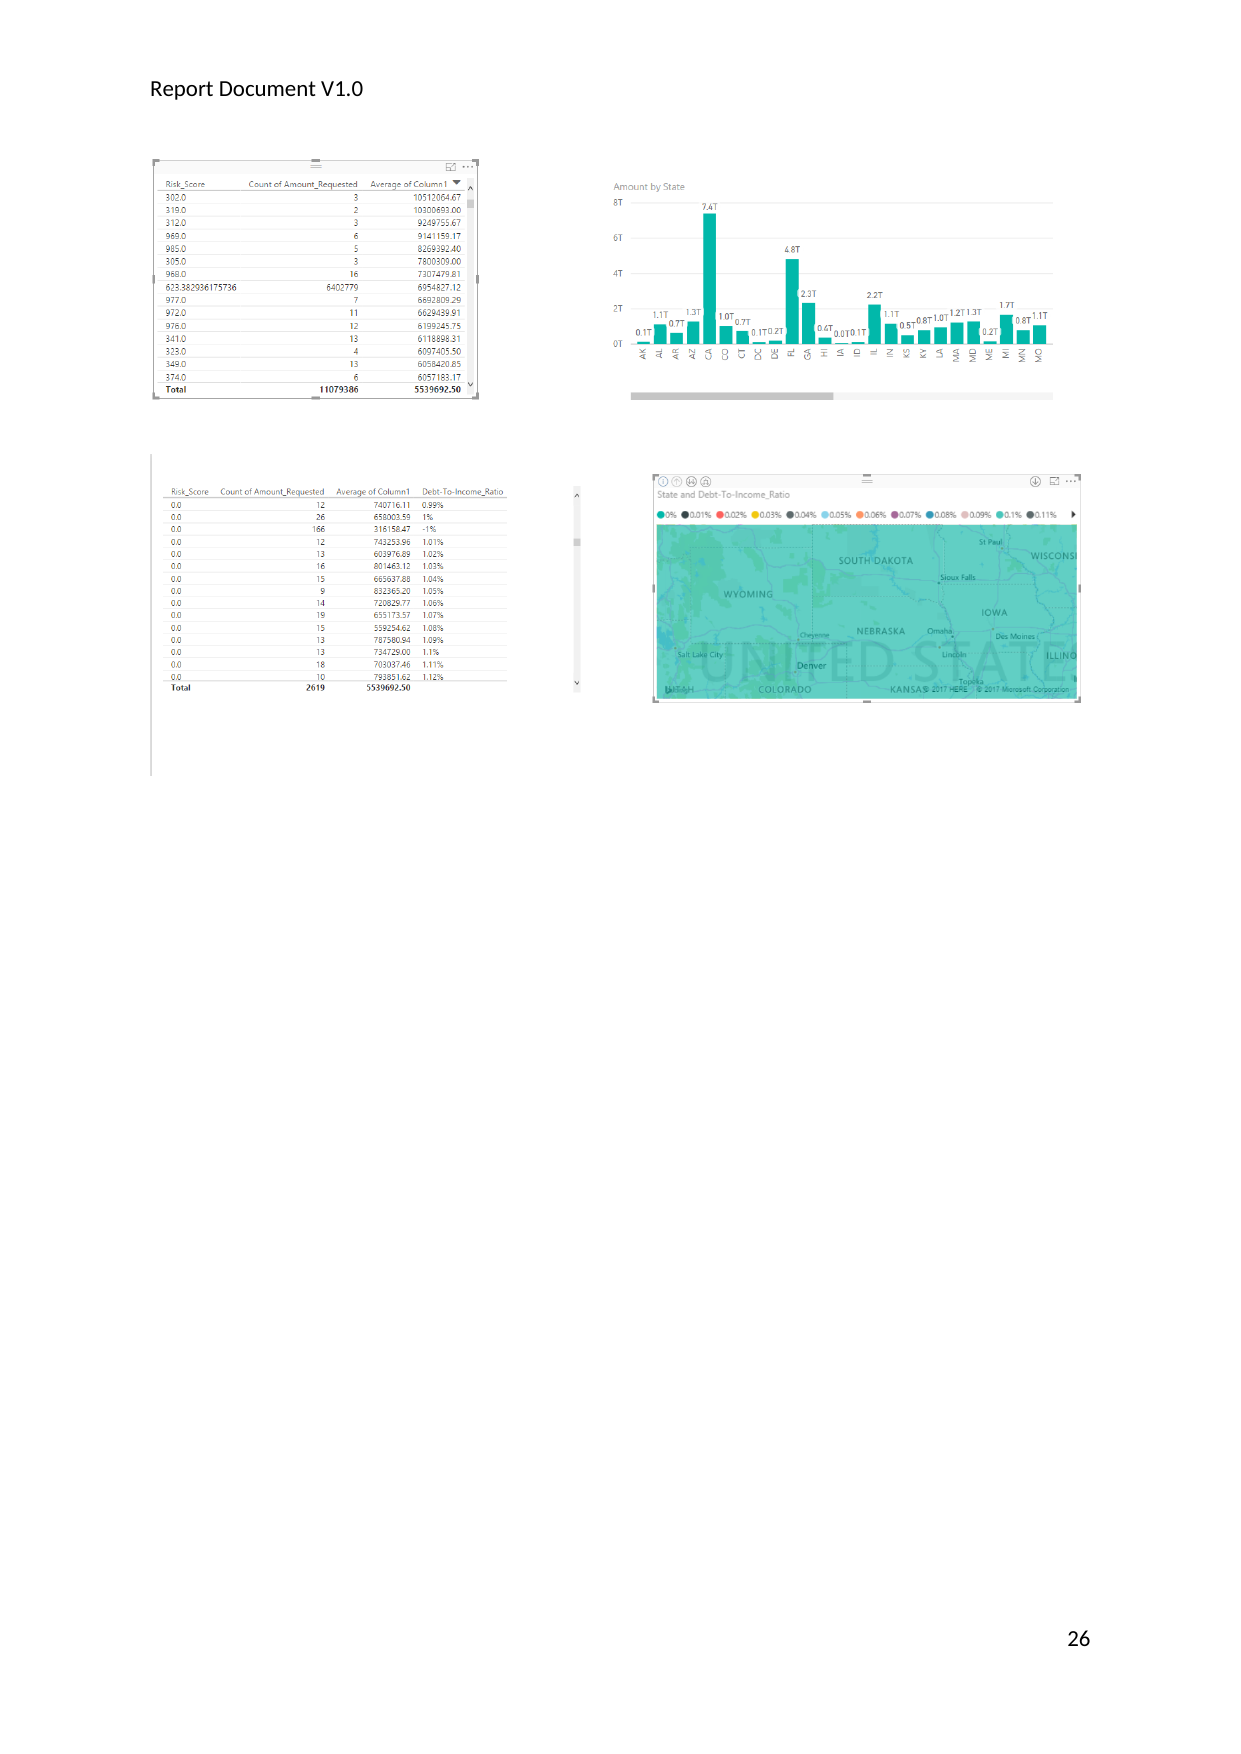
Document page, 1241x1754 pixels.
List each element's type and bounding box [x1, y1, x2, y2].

picture [150, 150, 1091, 430]
picture [150, 454, 1127, 776]
